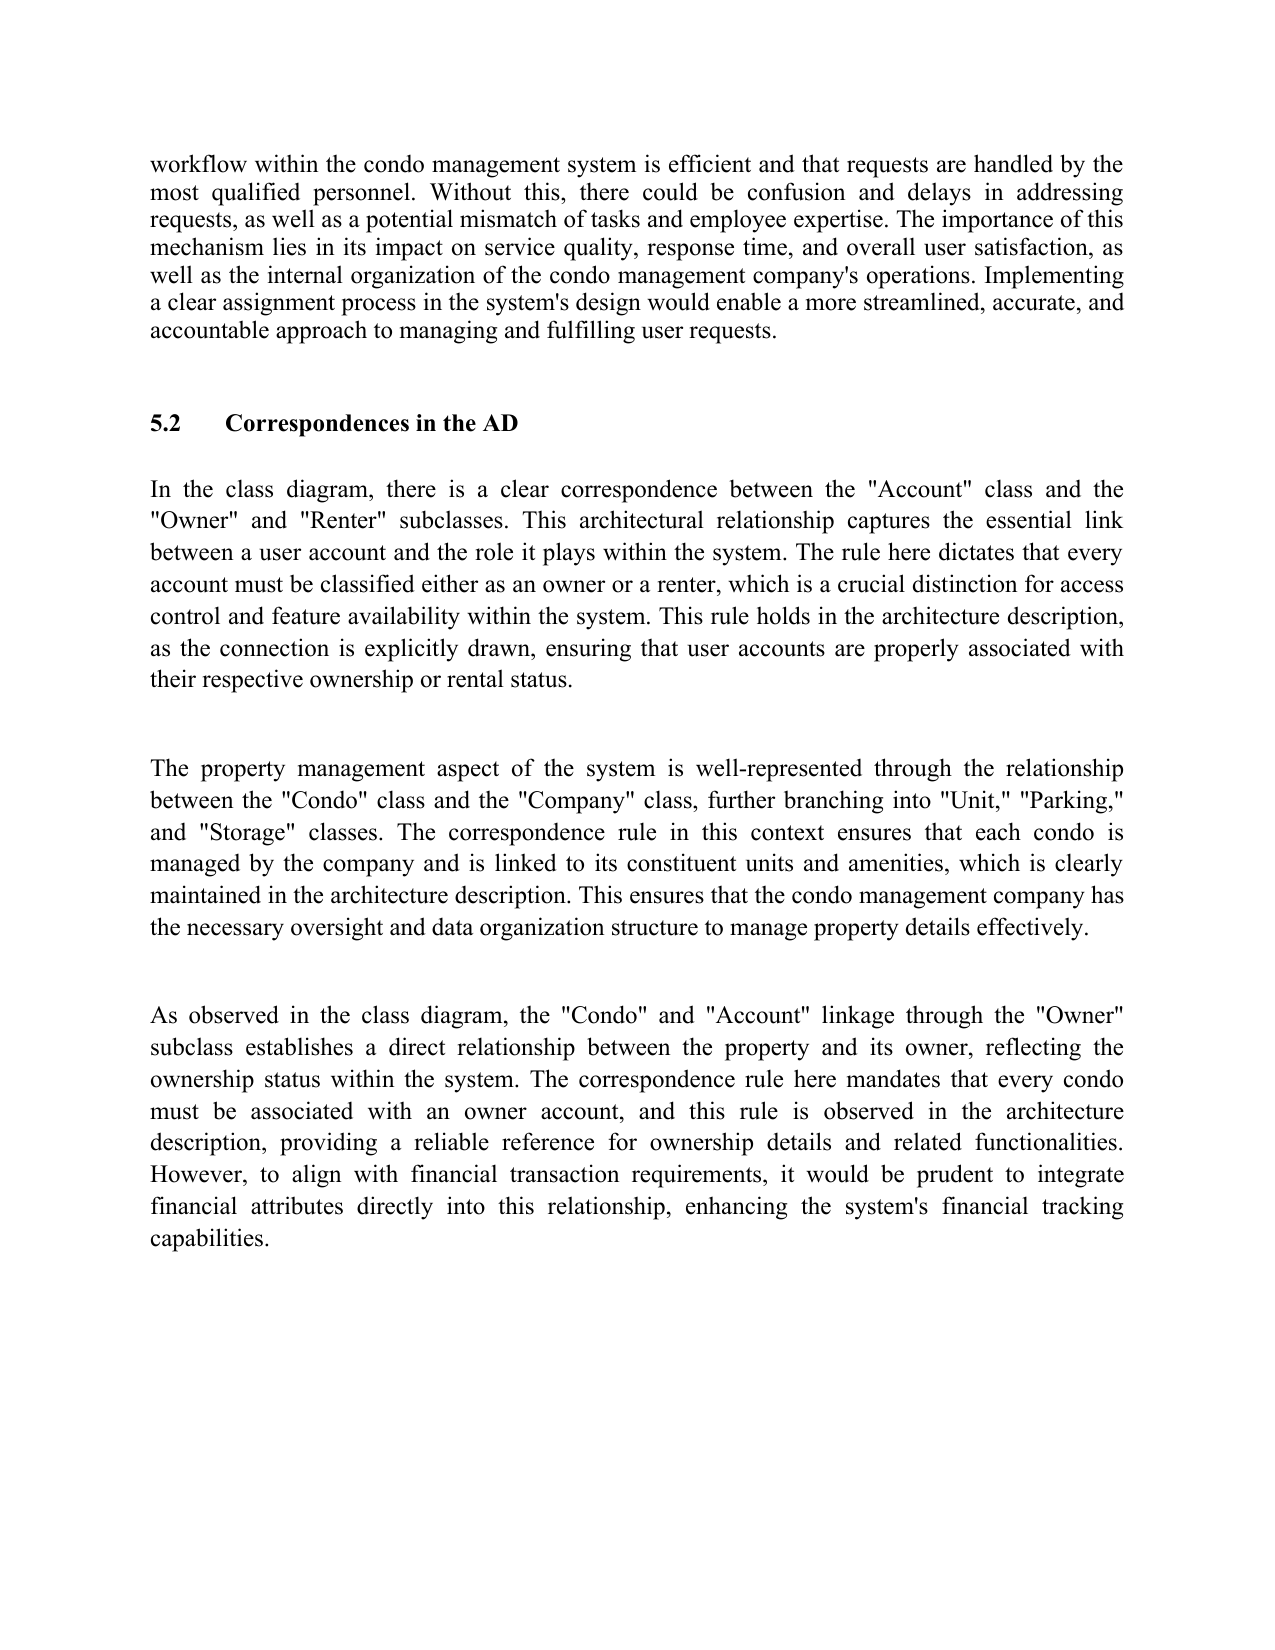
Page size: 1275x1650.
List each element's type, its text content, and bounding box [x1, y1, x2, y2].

subtitle 5.2 Correspondences in the AD [150, 409, 1125, 437]
text In the class diagram, there is a clear correspondence between the "Account" class and the "Owner" and "Renter" subclasses. This architectural relationship captures the essential link between a user account and the role it plays within the system. The rule here dictates that every account must be classified either as an owner or a renter, which is a crucial distinction for access control and feature availability within the system. This rule holds in the architecture description, as the connection is explicitly drawn, ensuring that user accounts are properly associated with their respective ownership or rental status. [150, 475, 1125, 693]
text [150, 150, 1125, 344]
text The property management aspect of the system is well-represented through the relationship between the "Condo" class and the "Company" class, further branching into "Unit," "Parking," and "Storage" classes. The correspondence rule in this context ensures that each condo is managed by the company and is linked to its constituent units and amenities, which is clearly maintained in the architecture description. This ensures that the condo management company has the necessary oversight and data organization structure to manage property details effectively. [150, 754, 1125, 941]
text As observed in the class diagram, the "Condo" and "Account" linkage through the "Owner" subclass establishes a direct relationship between the property and its owner, reflecting the ownership status within the system. The correspondence rule here mandates that every condo must be associated with an owner account, and this rule is observed in the architecture description, providing a reliable reference for ownership details and related functionalities. However, to align with financial transaction requirements, it would be prudent to integrate financial attributes directly into this relationship, enhancing the system's financial tracking capabilities. [150, 1001, 1125, 1252]
